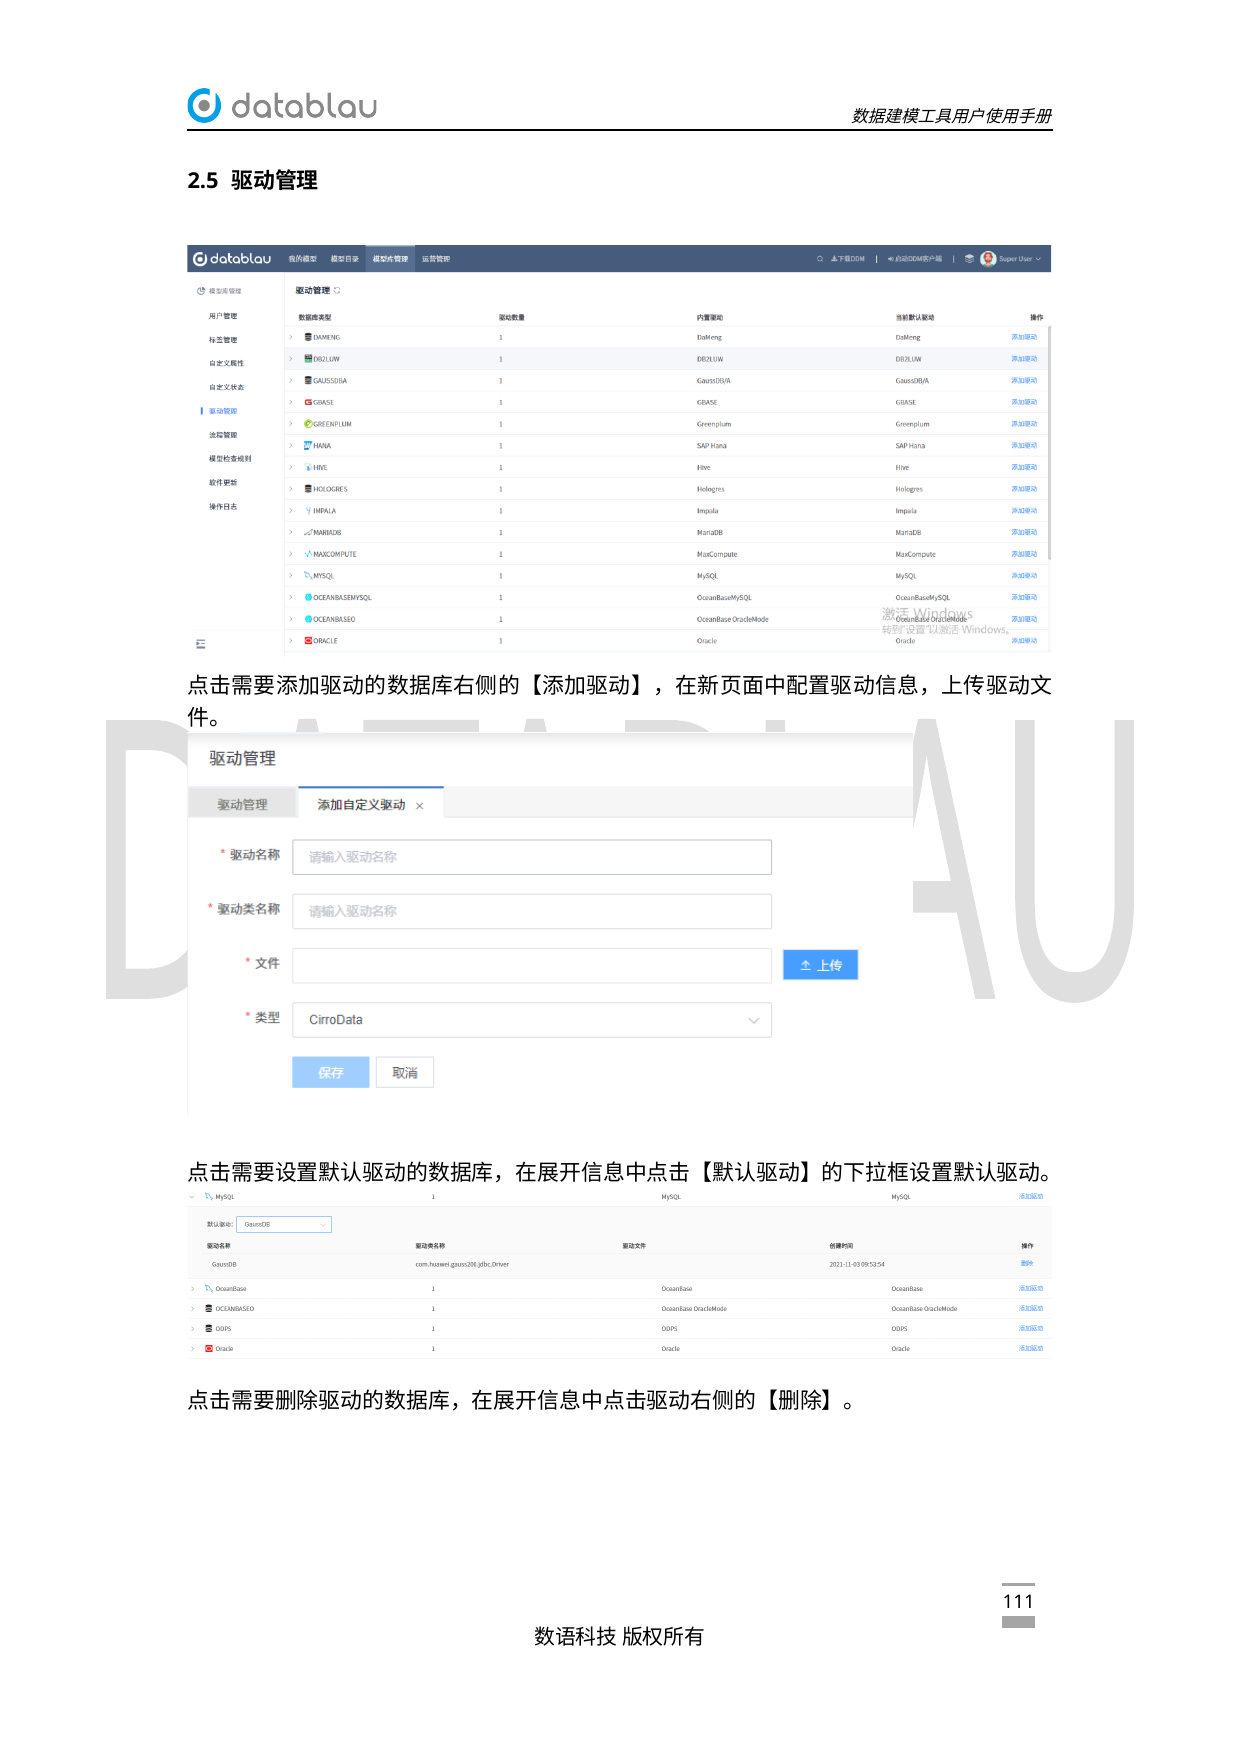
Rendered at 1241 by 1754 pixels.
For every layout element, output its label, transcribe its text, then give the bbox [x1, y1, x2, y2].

picture [187, 732, 914, 1115]
picture [187, 245, 1052, 657]
subtitle 驱动管理 [187, 162, 1053, 195]
picture [193, 88, 377, 123]
picture [187, 112, 197, 123]
picture [187, 1187, 1052, 1360]
text 点击需要删除驱动的数据库，在展开信息中点击驱动右侧的【删除】。 [187, 1382, 1053, 1415]
picture [187, 88, 198, 99]
text 点击需要设置默认驱动的数据库，在展开信息中点击【默认驱动】的下拉框设置默认驱动。 [187, 1155, 1053, 1187]
text 点击需要添加驱动的数据库右侧的【添加驱动】，在新页面中配置驱动信息，上传驱动文件。 [187, 667, 1053, 732]
